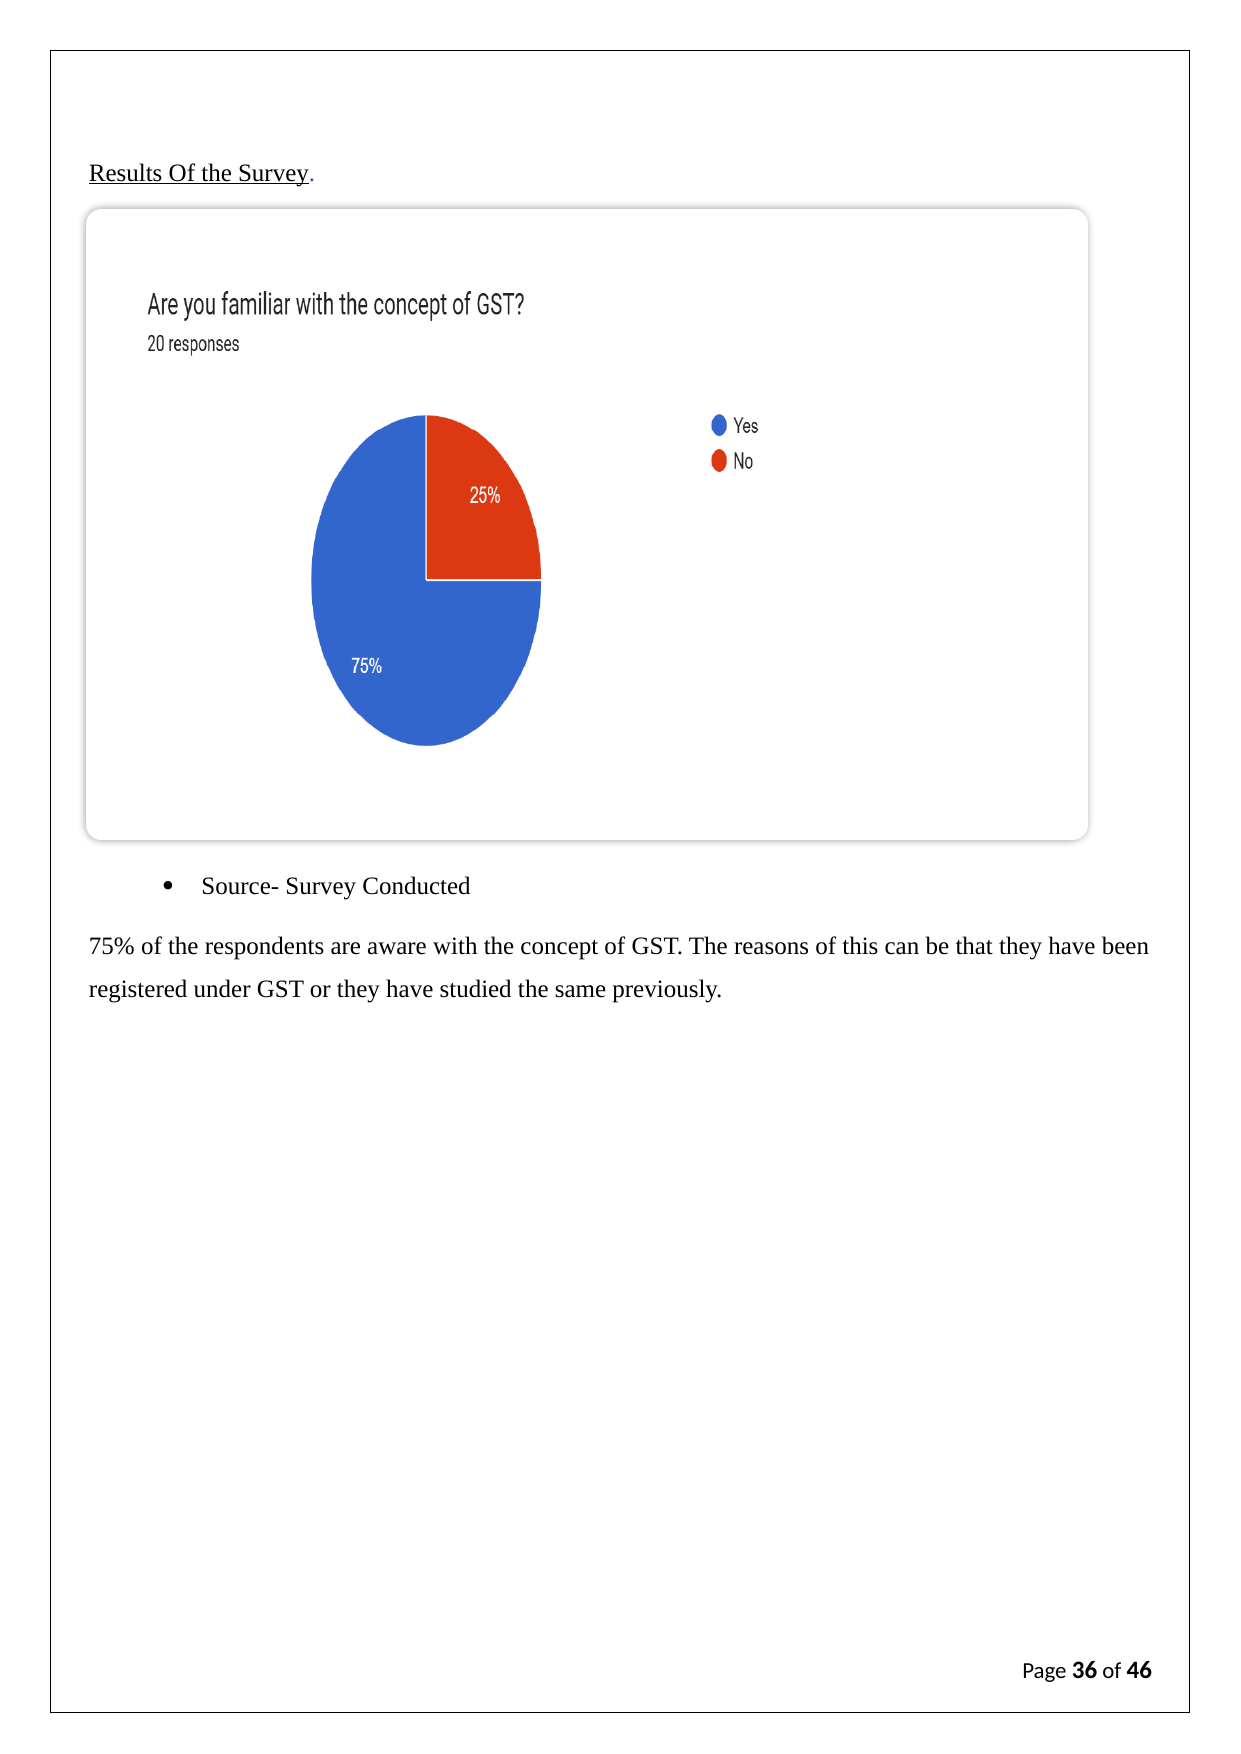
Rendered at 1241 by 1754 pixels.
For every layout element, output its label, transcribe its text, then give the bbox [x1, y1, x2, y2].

picture [117, 240, 1057, 809]
list Source- Survey Conducted [164, 871, 1152, 900]
subtitle Results Of the Survey. [89, 158, 1152, 186]
text 75% of the respondents are aware with the concept of GST. The reasons of this can be that they have been registered under GST or they have studied the same previously. [89, 931, 1152, 1003]
